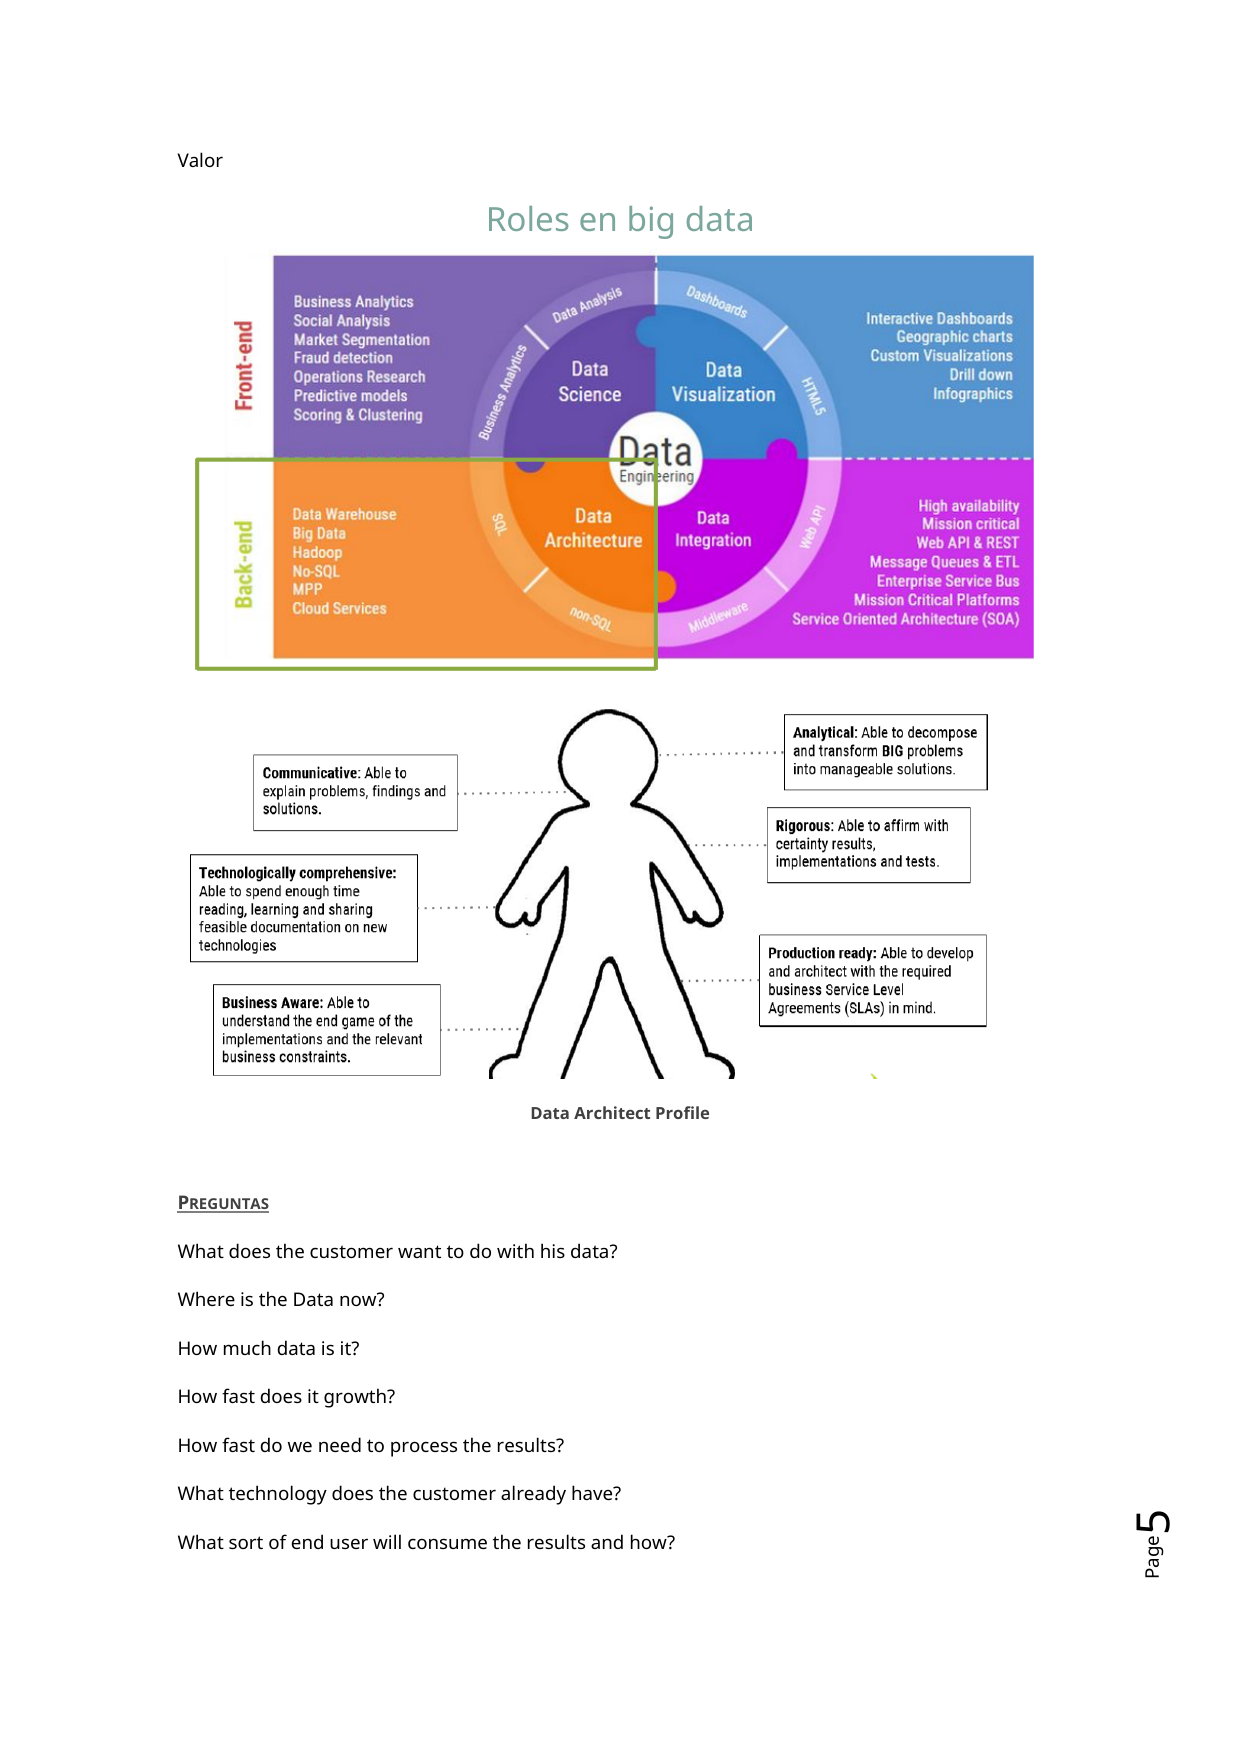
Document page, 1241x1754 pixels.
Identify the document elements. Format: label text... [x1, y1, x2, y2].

text Where is the Data now? [177, 1287, 1063, 1312]
text Data Architect Profile [177, 1102, 1063, 1124]
text How fast does it growth? [177, 1384, 1063, 1409]
text Preguntas [177, 1189, 1063, 1215]
text What does the customer want to do with his data? [177, 1238, 1063, 1263]
text Valor [177, 148, 1063, 173]
text What sort of end user will consume the results and how? [177, 1529, 1063, 1555]
picture [177, 245, 1056, 674]
picture [177, 696, 1004, 1079]
text What technology does the customer already have? [177, 1481, 1063, 1506]
subtitle Roles en big data [177, 196, 1063, 242]
text How fast do we need to process the results? [177, 1432, 1063, 1458]
text How much data is it? [177, 1335, 1063, 1361]
